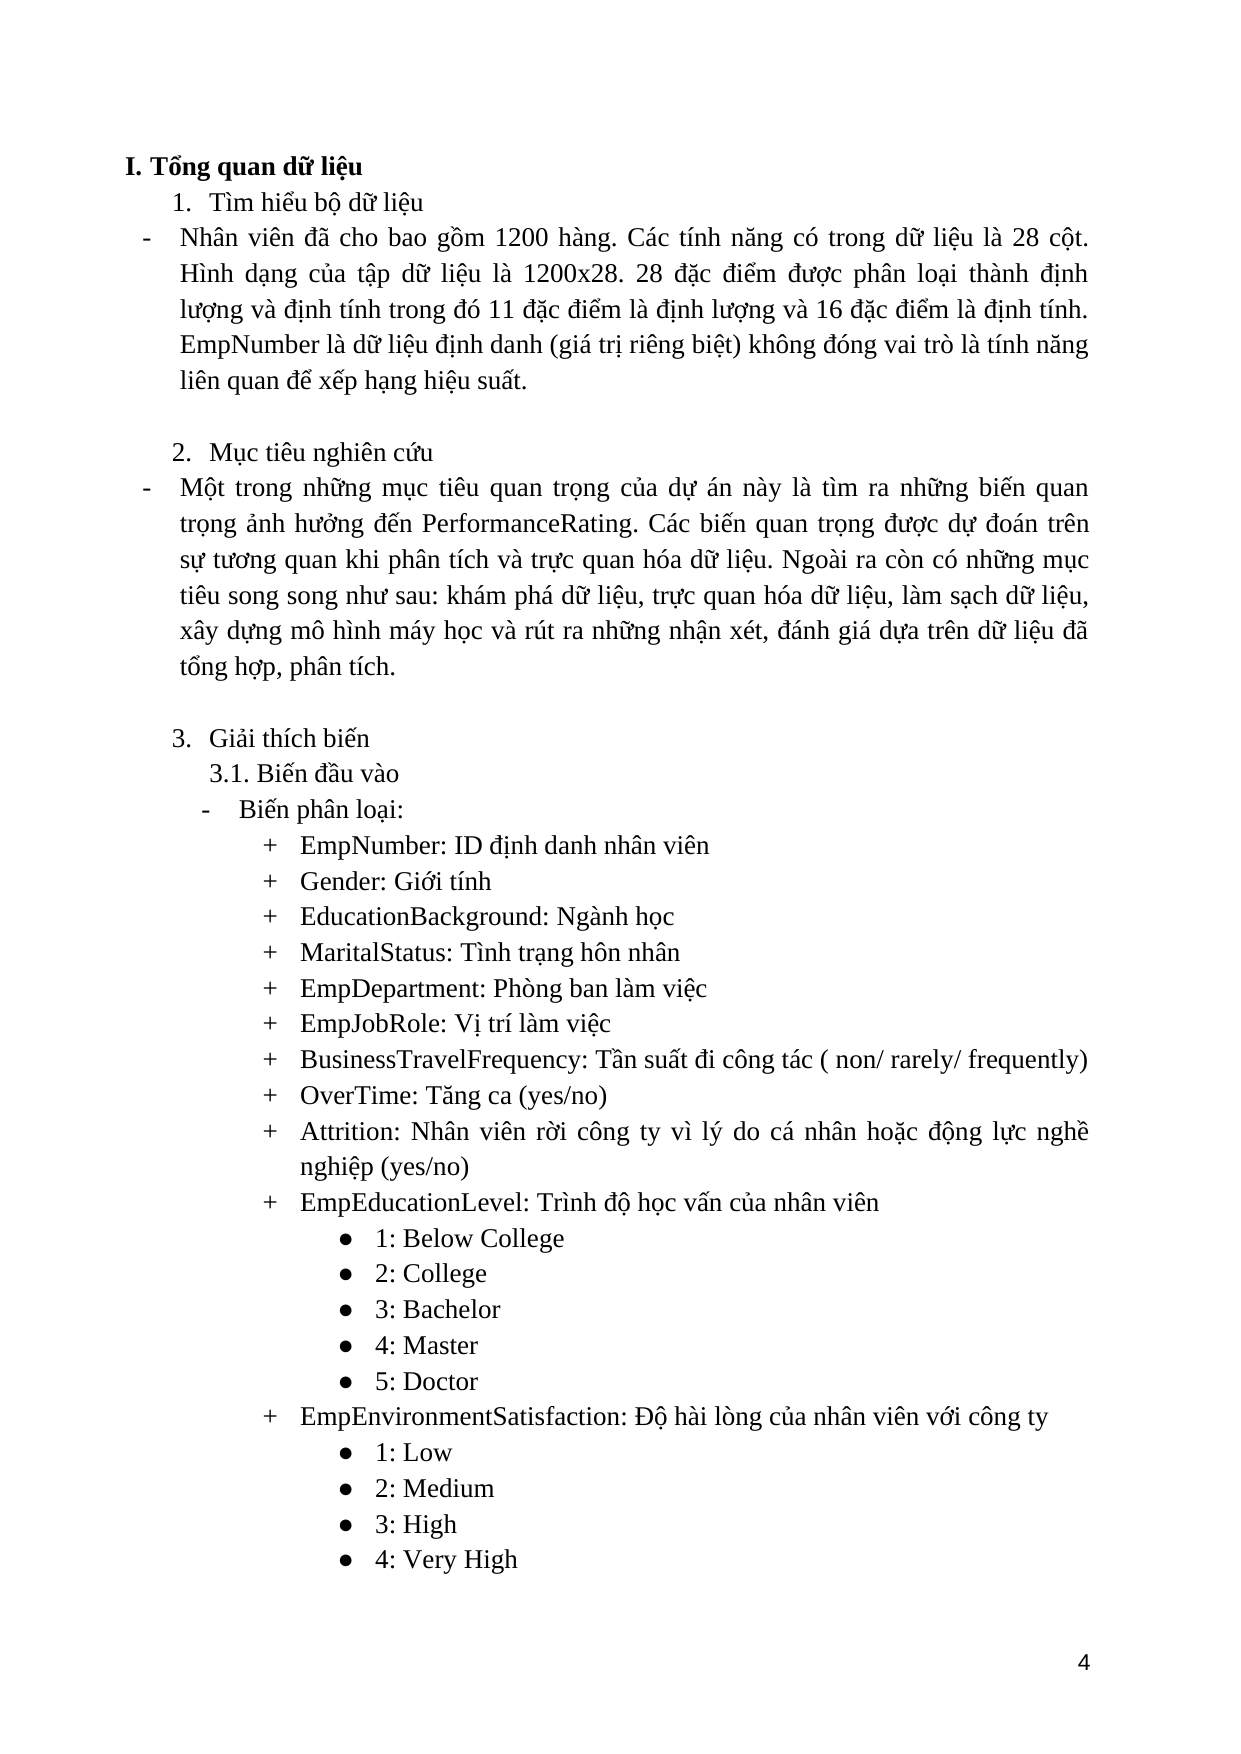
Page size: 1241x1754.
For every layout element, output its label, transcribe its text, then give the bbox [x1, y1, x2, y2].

list 5: Doctor [337, 1365, 1090, 1396]
list EmpNumber: ID định danh nhân viên [262, 829, 1090, 860]
list Nhân viên đã cho bao gồm 1200 hàng. Các tính năng có trong dữ liệu là 28 cột. Hình dạng của tập dữ liệu là 1200x28. 28 đặc điểm được phân loại thành định lượng và định tính trong đó 11 đặc điểm là định lượng và 16 đặc điểm là định tính. EmpNumber là dữ liệu định danh (giá trị riêng biệt) không đóng vai trò là tính năng liên quan để xếp hạng hiệu suất. [142, 221, 1090, 396]
list Biến phân loại: [201, 793, 1090, 824]
list 3: High [337, 1508, 1090, 1539]
list Attrition: Nhân viên rời công ty vì lý do cá nhân hoặc động lực nghề nghiệp (yes/no) [262, 1115, 1090, 1182]
subtitle Tìm hiểu bộ dữ liệu [172, 186, 1090, 217]
list Gender: Giới tính [262, 864, 1090, 896]
list OverTime: Tăng ca (yes/no) [262, 1079, 1090, 1110]
list Một trong những mục tiêu quan trọng của dự án này là tìm ra những biến quan trọng ảnh hưởng đến PerformanceRating. Các biến quan trọng được dự đoán trên sự tương quan khi phân tích và trực quan hóa dữ liệu. Ngoài ra còn có những mục tiêu song song như sau: khám phá dữ liệu, trực quan hóa dữ liệu, làm sạch dữ liệu, xây dựng mô hình máy học và rút ra những nhận xét, đánh giá dựa trên dữ liệu đã tổng hợp, phân tích. [142, 472, 1090, 681]
list 2: College [337, 1258, 1090, 1289]
subtitle Tổng quan dữ liệu [142, 150, 1090, 181]
list MaritalStatus: Tình trạng hôn nhân [262, 936, 1090, 967]
list EmpEducationLevel: Trình độ học vấn của nhân viên [262, 1186, 1090, 1217]
list EmpJobRole: Vị trí làm việc [262, 1007, 1090, 1039]
subtitle Giải thích biến [172, 722, 1090, 753]
list EmpEnvironmentSatisfaction: Độ hài lòng của nhân viên với công ty [262, 1401, 1090, 1432]
list 4: Master [337, 1329, 1090, 1360]
list EducationBackground: Ngành học [262, 900, 1090, 931]
subtitle 3.1. Biến đầu vào [209, 757, 1090, 788]
list 3: Bachelor [337, 1293, 1090, 1324]
list BusinessTravelFrequency: Tần suất đi công tác ( non/ rarely/ frequently) [262, 1043, 1090, 1074]
list 2: Medium [337, 1472, 1090, 1503]
subtitle Mục tiêu nghiên cứu [172, 436, 1090, 467]
list 1: Below College [337, 1222, 1090, 1253]
list 4: Very High [337, 1543, 1090, 1574]
list 1: Low [337, 1436, 1090, 1467]
list EmpDepartment: Phòng ban làm việc [262, 972, 1090, 1003]
